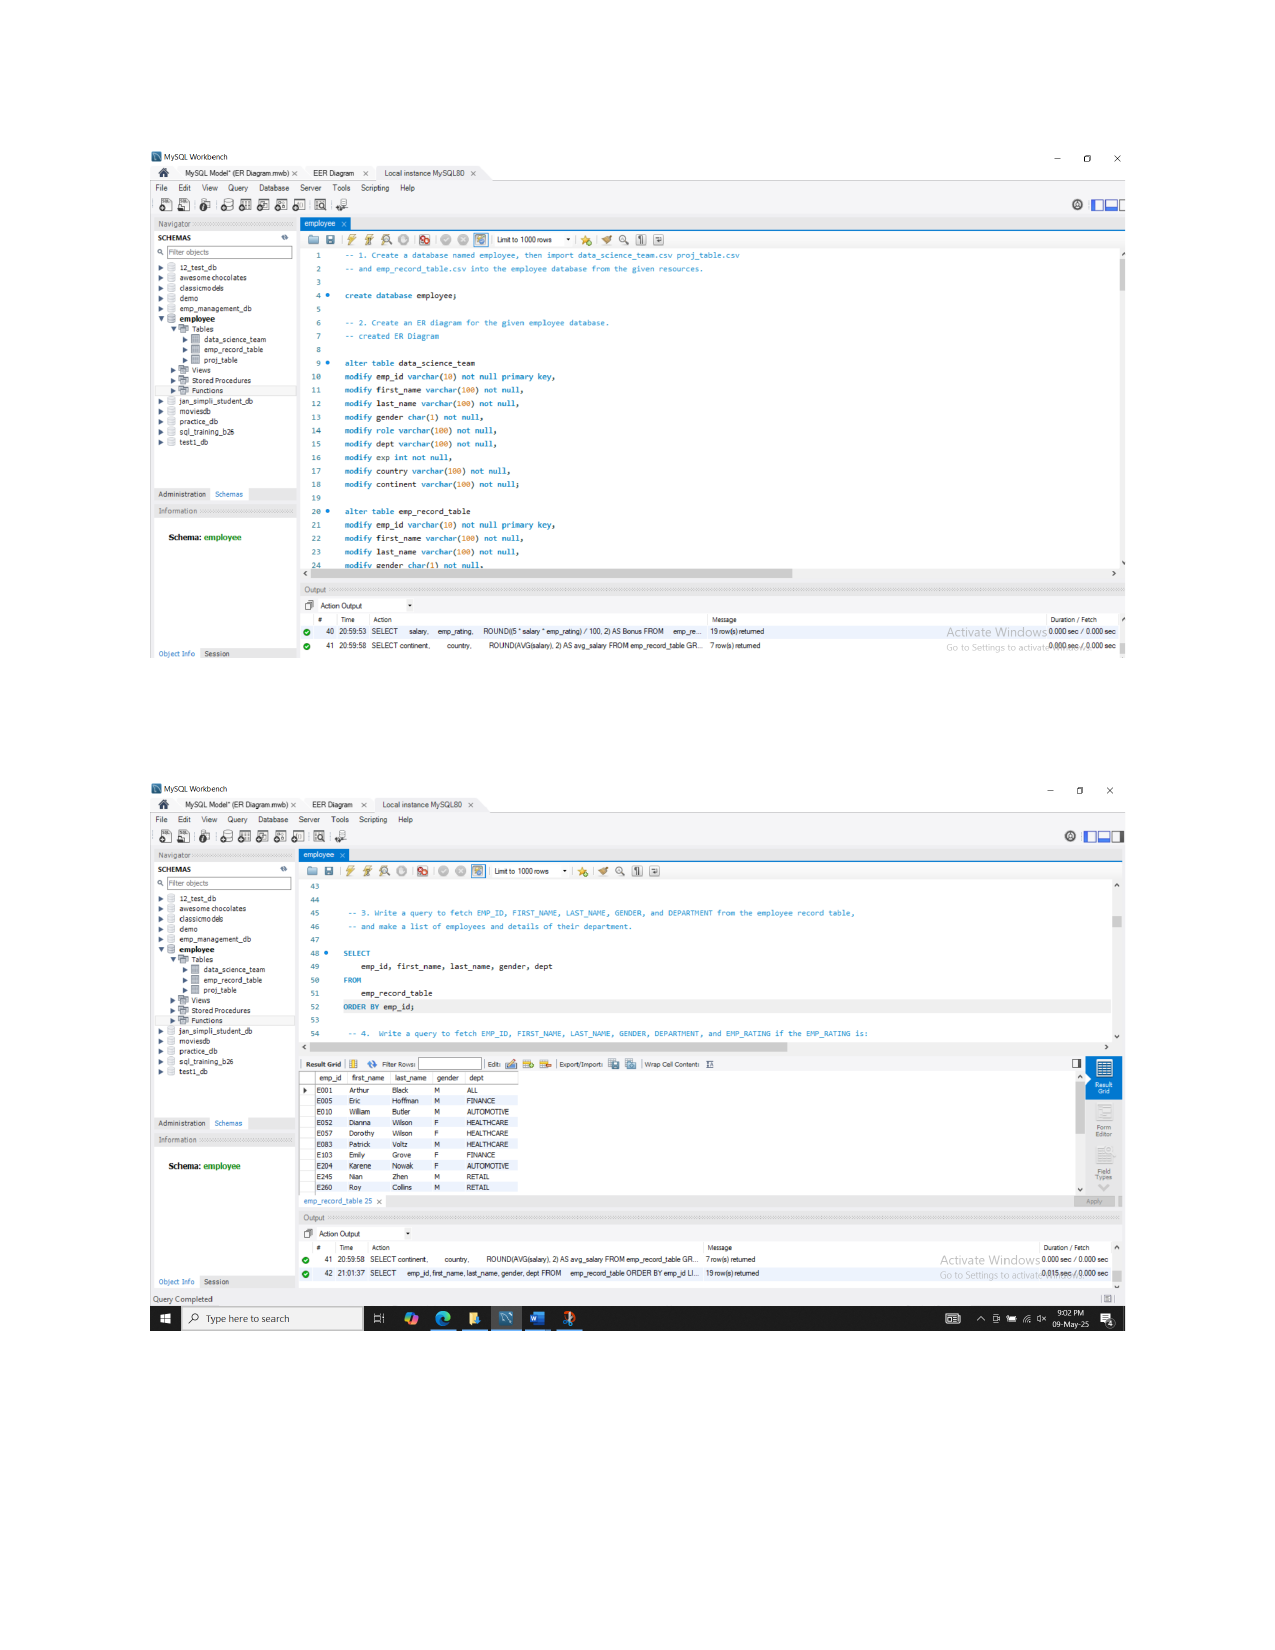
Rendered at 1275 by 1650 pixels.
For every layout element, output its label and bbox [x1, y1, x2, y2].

picture [150, 781, 1125, 1331]
picture [150, 150, 1125, 658]
